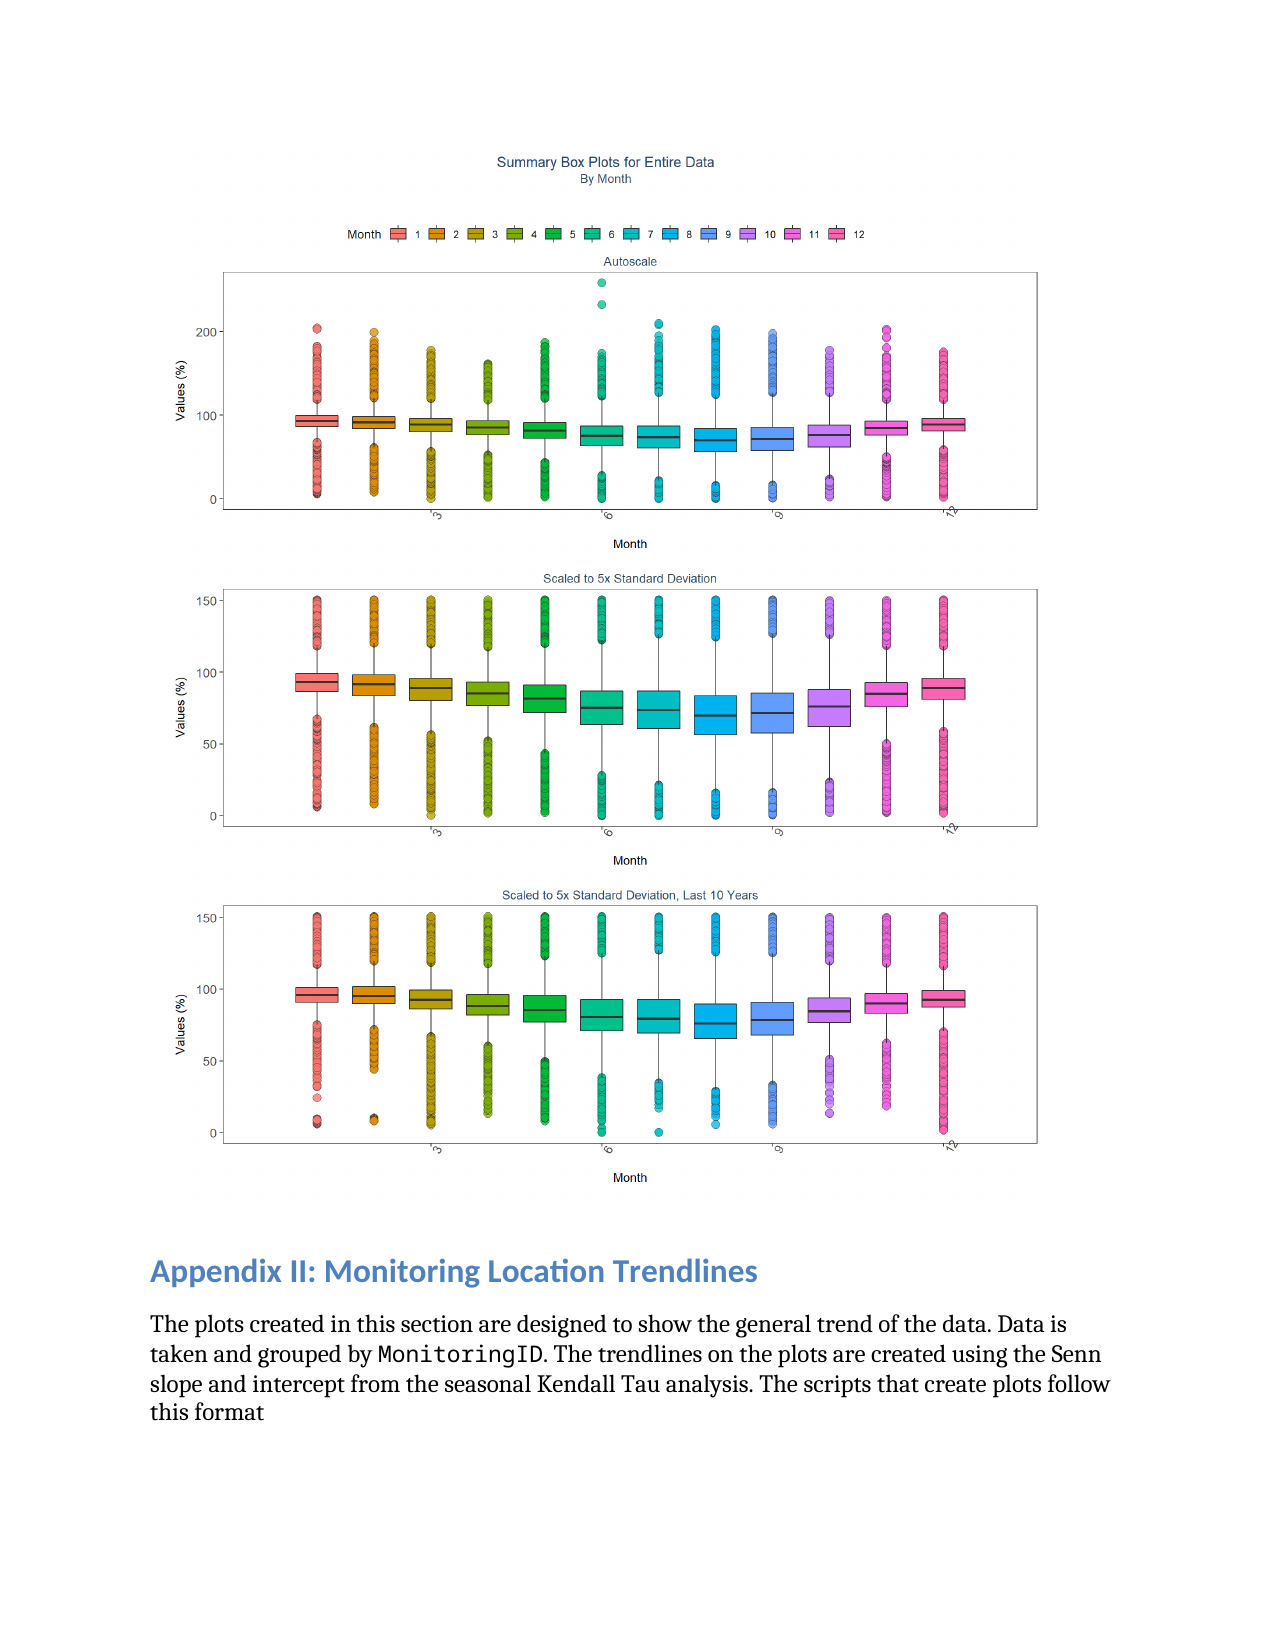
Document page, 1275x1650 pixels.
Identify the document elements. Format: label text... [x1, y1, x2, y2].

subtitle Appendix II: Monitoring Location Trendlines [150, 1250, 1125, 1291]
picture [168, 150, 1044, 1200]
text The plots created in this section are designed to show the general trend of the data. Data is taken and grouped by MonitoringID. The trendlines on the plots are created using the Senn slope and intercept from the seasonal Kendall Tau analysis. The scripts that create plots follow this format [150, 1309, 1125, 1427]
